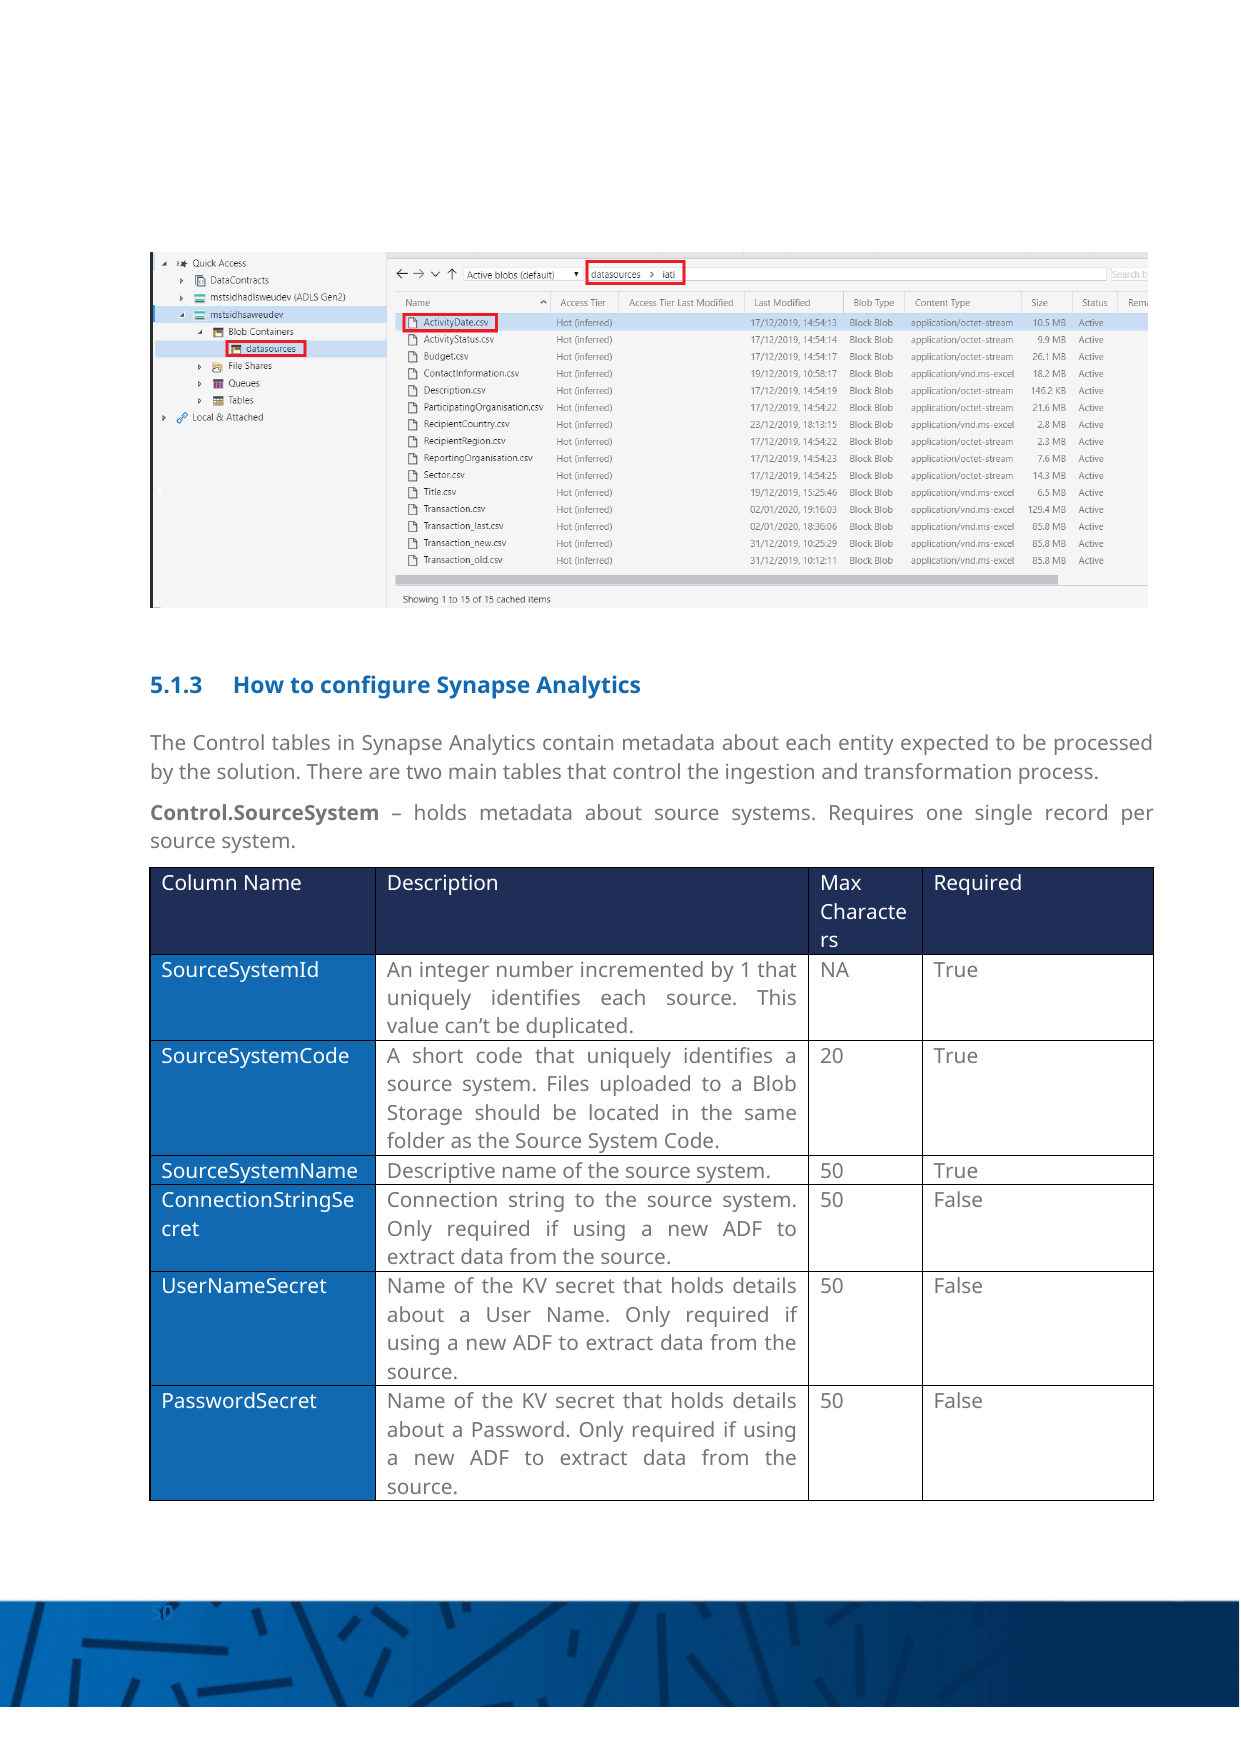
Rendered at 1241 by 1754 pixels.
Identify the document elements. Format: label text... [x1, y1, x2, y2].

table_cell True [923, 955, 1153, 1040]
table_cell Connection string to the source system. Only required if using a new ADF to extract data from the source. [376, 1185, 808, 1271]
text The Control tables in Synapse Analytics contain metadata about each entity expected to be processed by the solution. There are two main tables that control the ingestion and transformation process. [150, 728, 1155, 785]
table_header Required [923, 868, 1153, 954]
table_cell False [923, 1386, 1153, 1500]
table_cell False [923, 1185, 1153, 1271]
table_cell PasswordSecret [151, 1386, 375, 1500]
table_header Description [376, 868, 808, 954]
table_cell Name of the KV secret that holds details about a User Name. Only required if using a new ADF to extract data from the source. [376, 1272, 808, 1385]
table_cell 50 [809, 1156, 922, 1184]
table_cell 50 [809, 1185, 922, 1271]
table_cell An integer number incremented by 1 that uniquely identifies each source. This value can’t be duplicated. [376, 955, 808, 1040]
table_cell True [923, 1156, 1153, 1184]
table_cell SourceSystemName [151, 1156, 375, 1184]
table_header Max Characters [809, 868, 922, 954]
table_cell Name of the KV secret that holds details about a Password. Only required if using a new ADF to extract data from the source. [376, 1386, 808, 1500]
table_cell False [923, 1272, 1153, 1385]
table_cell 20 [809, 1041, 922, 1155]
table_cell 50 [809, 1272, 922, 1385]
picture [0, 1598, 1240, 1707]
table_cell SourceSystemId [151, 955, 375, 1040]
table_cell NA [809, 955, 922, 1040]
table_cell 50 [809, 1386, 922, 1500]
table_cell ConnectionStringSecret [151, 1185, 375, 1271]
table_cell Descriptive name of the source system. [376, 1156, 808, 1184]
text Control.SourceSystem – holds metadata about source systems. Requires one single record per source system. [150, 798, 1155, 855]
table_cell True [923, 1041, 1153, 1155]
table_cell UserNameSecret [151, 1272, 375, 1385]
subtitle How to configure Synapse Analytics [150, 669, 1155, 700]
table_header Column Name [151, 868, 375, 954]
table_cell A short code that uniquely identifies a source system. Files uploaded to a Blob Storage should be located in the same folder as the Source System Code. [376, 1041, 808, 1155]
picture [150, 252, 1148, 608]
table_cell SourceSystemCode [151, 1041, 375, 1155]
